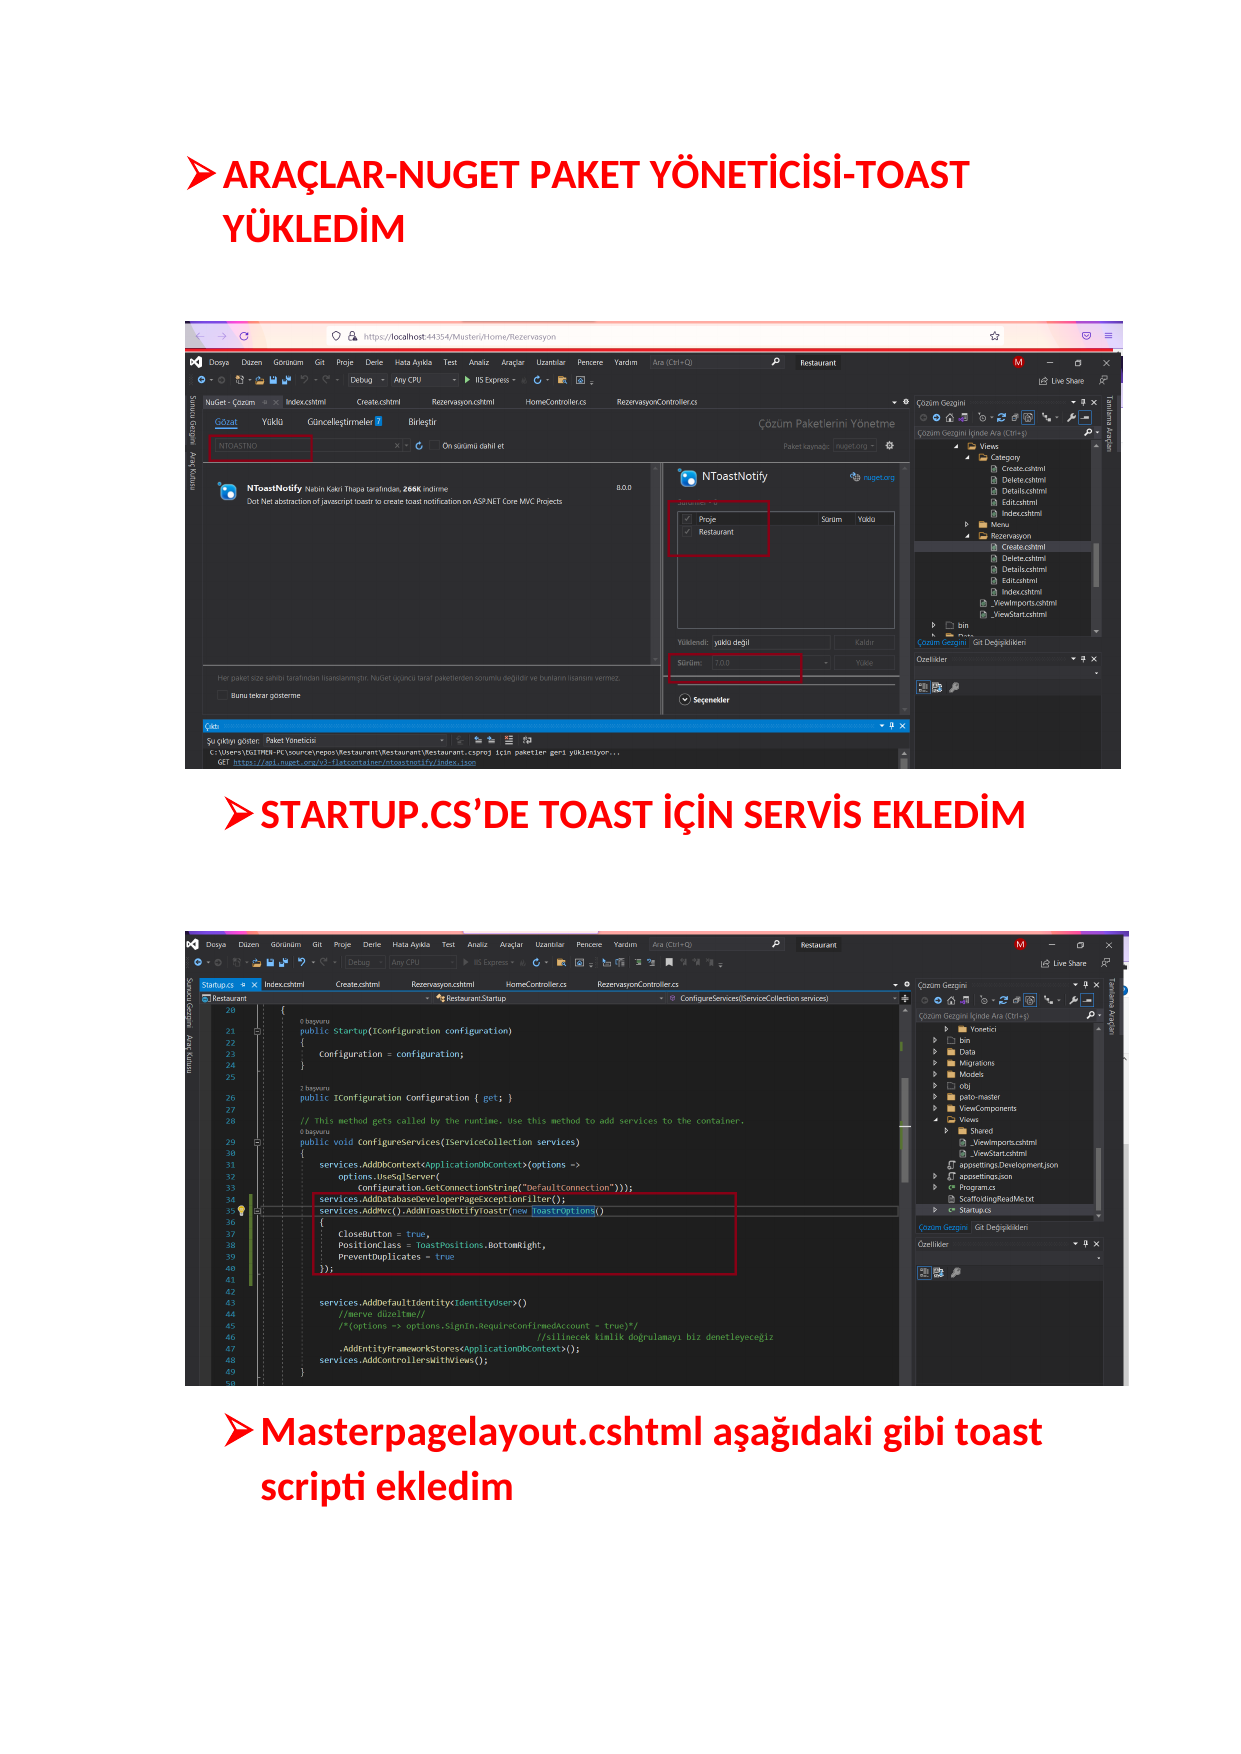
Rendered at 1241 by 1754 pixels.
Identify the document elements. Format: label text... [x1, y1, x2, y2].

picture [185, 931, 1129, 1386]
list STARTUP.CS’DE TOAST İÇİN SERVİS EKLEDİM [223, 788, 1093, 839]
list Masterpagelayout.cshtml aşağıdaki gibi toast scripti ekledim [223, 1404, 1093, 1510]
list ARAÇLAR-NUGET PAKET YÖNETİCİSİ-TOAST YÜKLEDİM [185, 148, 1093, 253]
picture [185, 321, 1123, 769]
